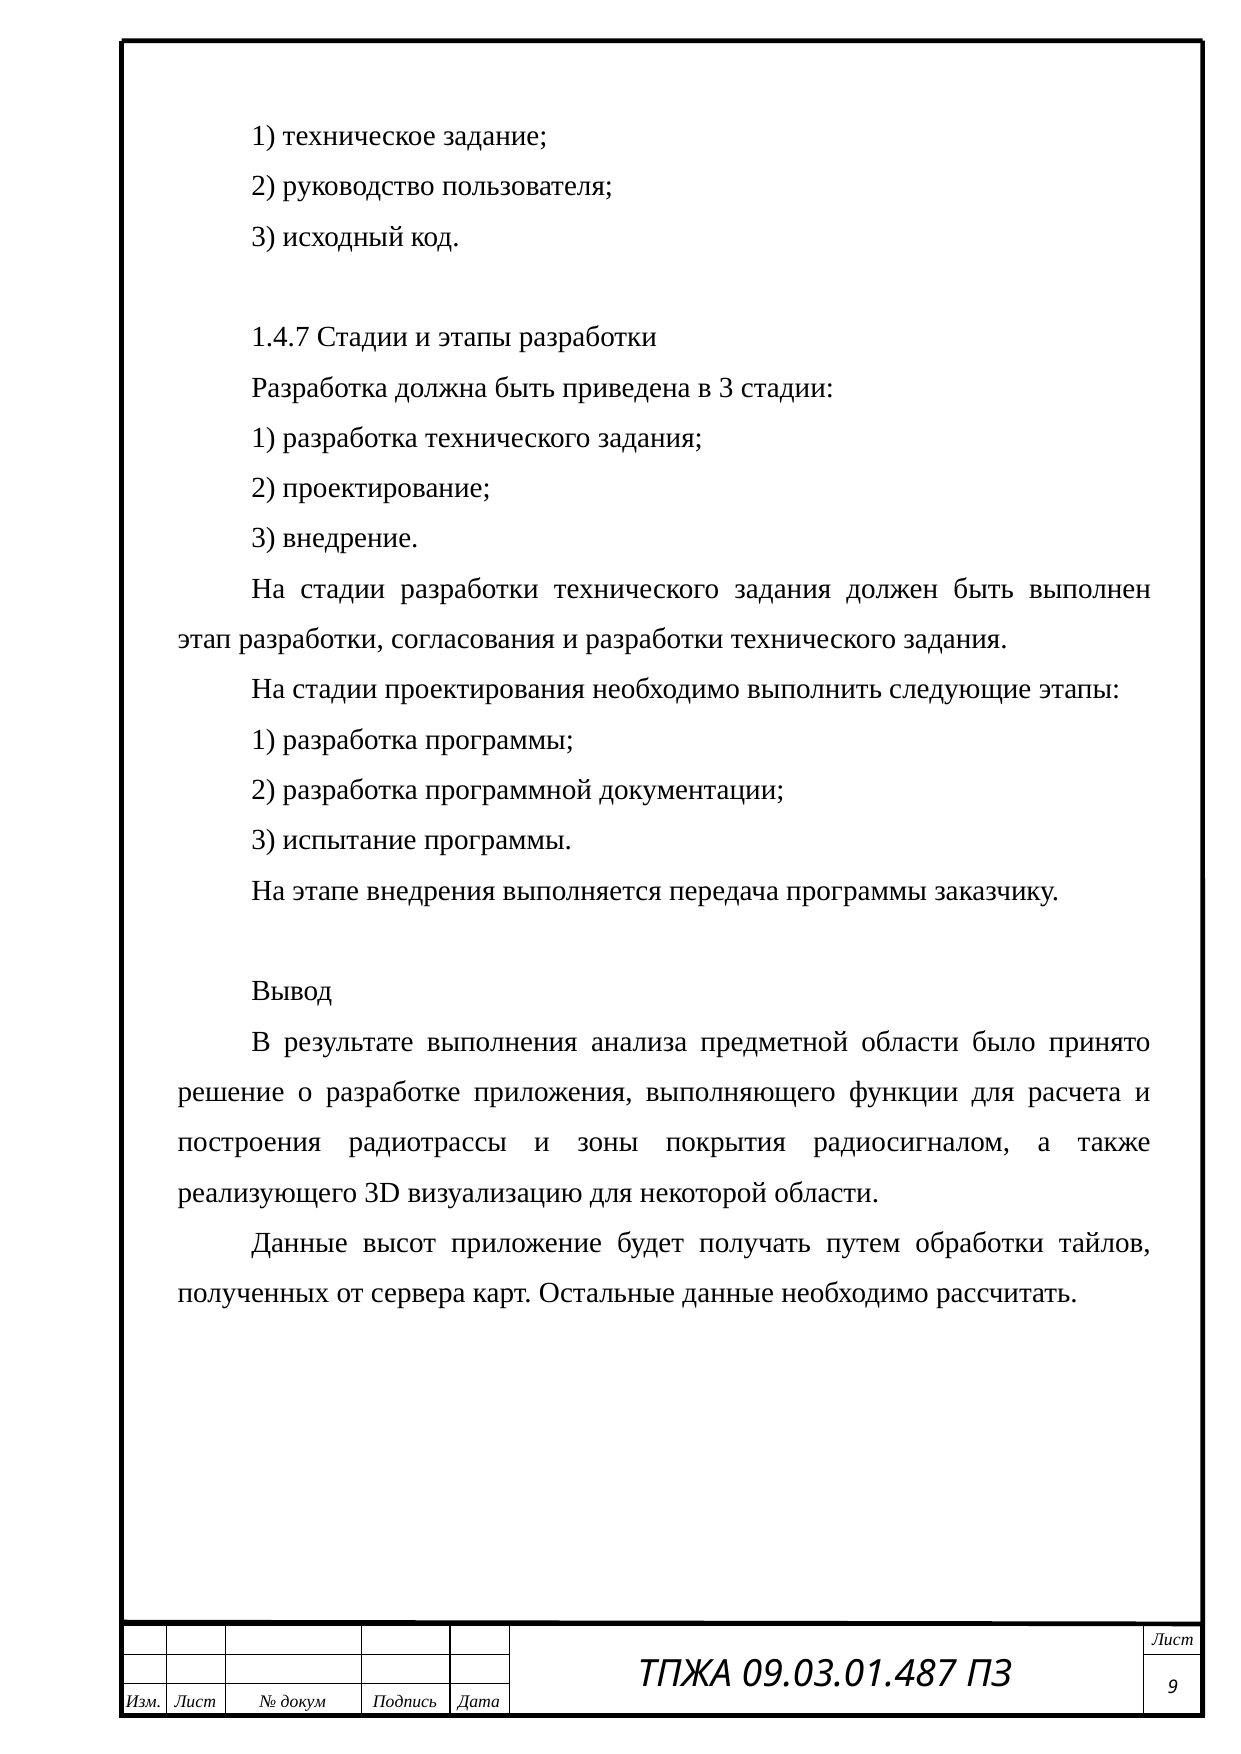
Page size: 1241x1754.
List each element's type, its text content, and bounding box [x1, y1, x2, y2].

text Данные высот приложение будет получать путем обработки тайлов, полученных от сервера карт. Остальные данные необходимо рассчитать. [177, 1225, 1152, 1309]
text Вывод [215, 973, 1152, 1007]
text 2) руководство пользователя; [177, 168, 1152, 202]
text 3) испытание программы. [215, 822, 1152, 856]
text 3) исходный код. [177, 219, 1152, 252]
text 3) внедрение. [177, 521, 1152, 554]
text 1.4.7 Стадии и этапы разработки [177, 319, 1152, 353]
text 2) разработка программной документации; [215, 772, 1152, 806]
text В результате выполнения анализа предметной области было принято решение о разработке приложения, выполняющего функции для расчета и построения радиотрассы и зоны покрытия радиосигналом, а также реализующего 3D визуализацию для некоторой области. [177, 1024, 1152, 1208]
text 2) проектирование; [177, 470, 1152, 504]
text На стадии проектирования необходимо выполнить следующие этапы: [177, 672, 1152, 705]
text На этапе внедрения выполняется передача программы заказчику. [215, 873, 1152, 906]
text Разработка должна быть приведена в 3 стадии: [177, 370, 1152, 403]
text 1) техническое задание; [177, 118, 1152, 152]
text На стадии разработки технического задания должен быть выполнен этап разработки, согласования и разработки технического задания. [177, 571, 1152, 655]
text 1) разработка технического задания; [177, 420, 1152, 453]
text 1) разработка программы; [177, 722, 1152, 755]
